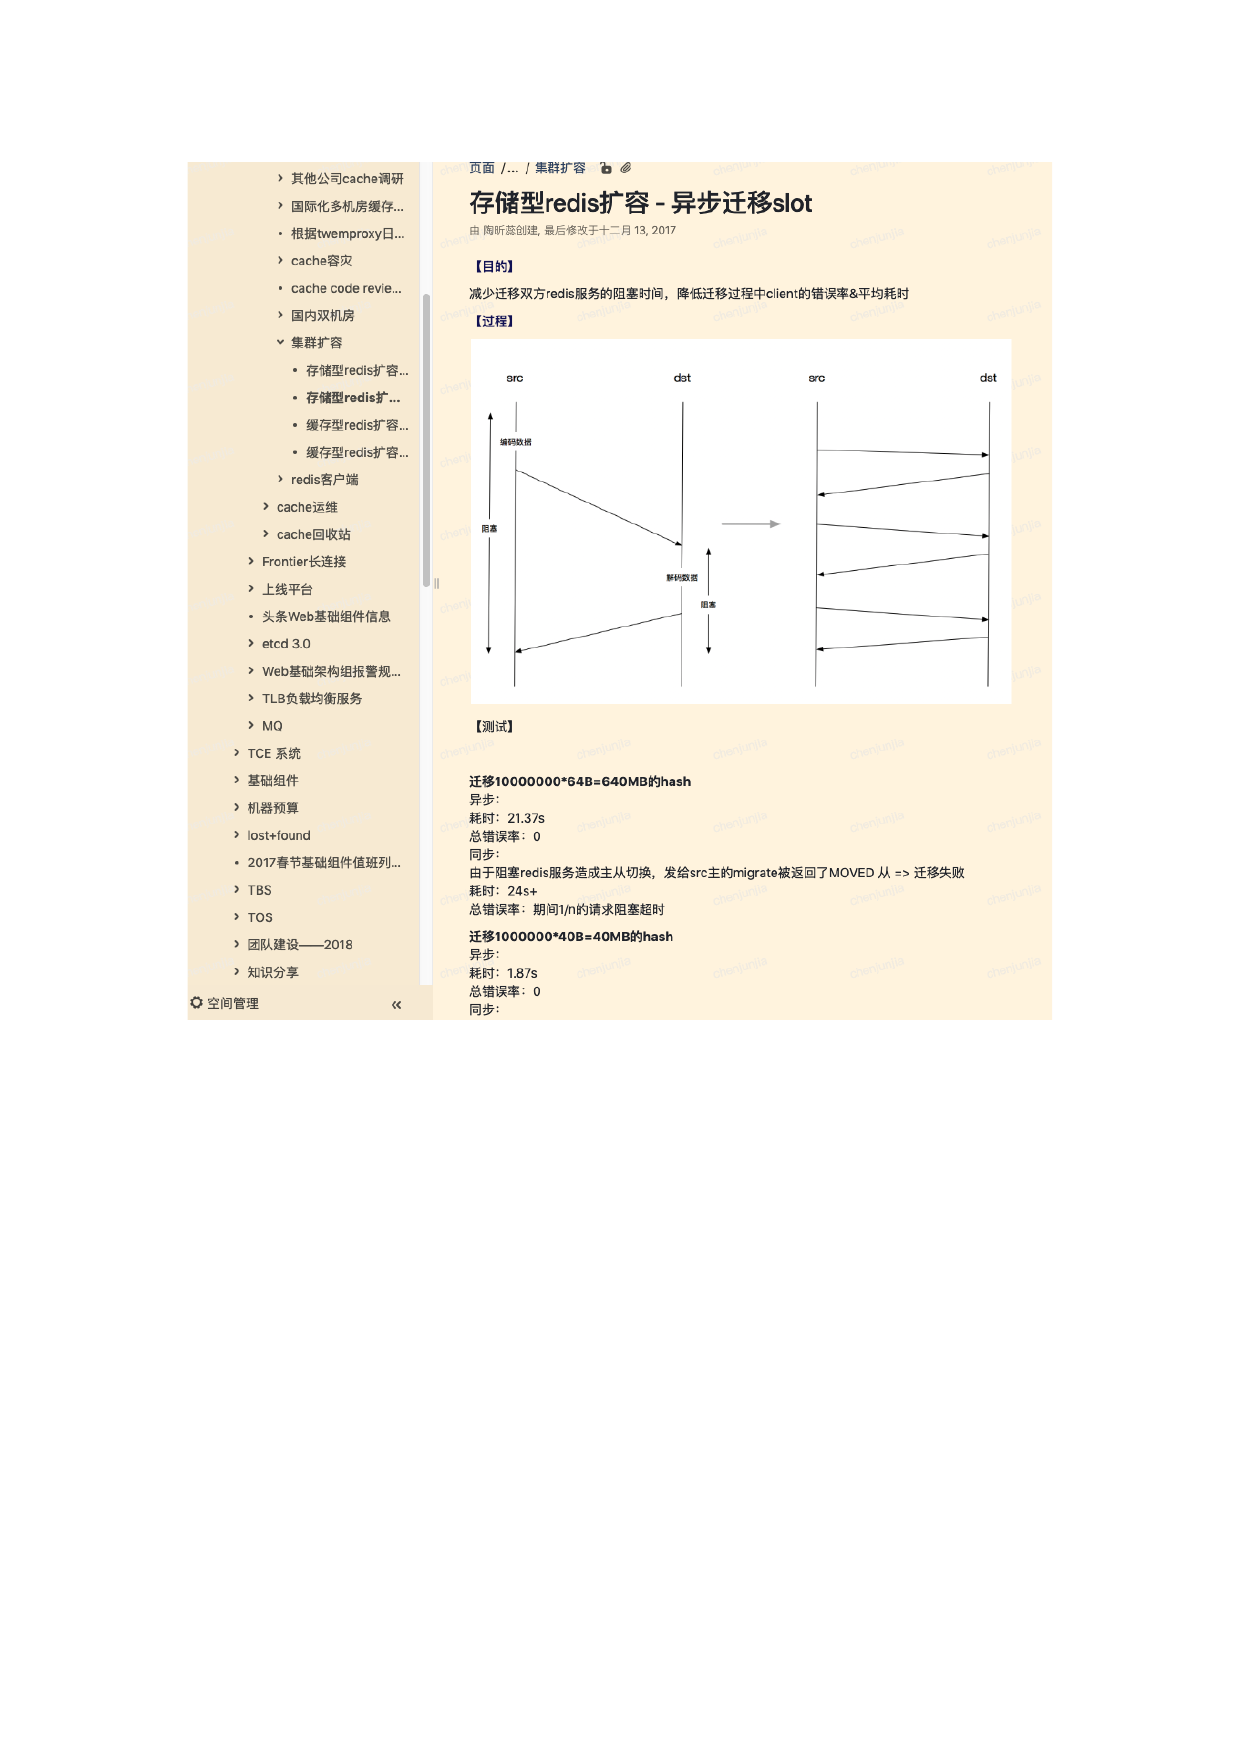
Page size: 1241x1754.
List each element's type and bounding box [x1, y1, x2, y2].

picture [187, 162, 1053, 1020]
